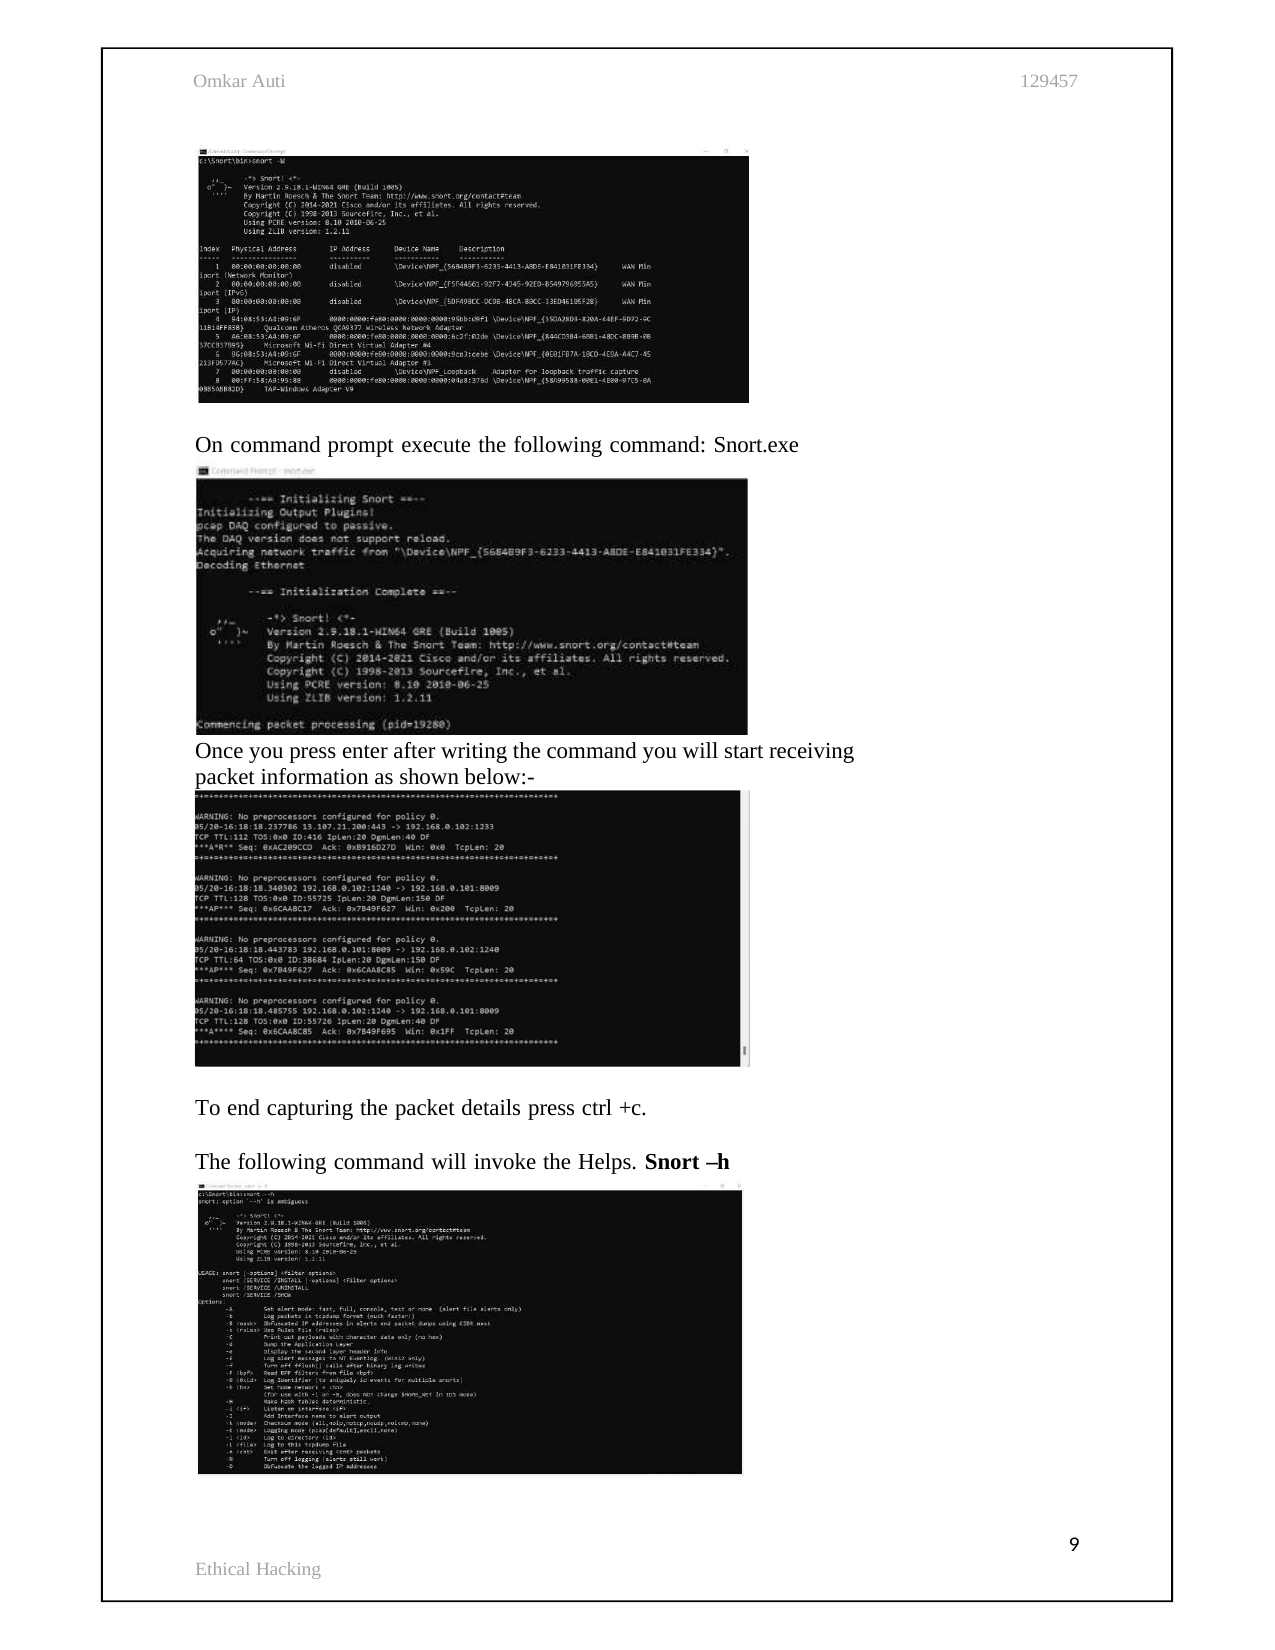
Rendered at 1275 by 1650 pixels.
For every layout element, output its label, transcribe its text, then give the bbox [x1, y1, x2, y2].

text To end capturing the packet details press ctrl +c. [195, 1094, 1096, 1121]
text The following command will invoke the Helps. Snort –h [195, 1148, 1096, 1175]
picture [195, 143, 749, 403]
picture [195, 1181, 744, 1476]
picture [194, 790, 750, 1067]
text Once you press enter after writing the command you will start receiving packet information as shown below:- [195, 737, 888, 790]
picture [195, 457, 748, 735]
text On command prompt execute the following command: Snort.exe [195, 431, 1096, 457]
